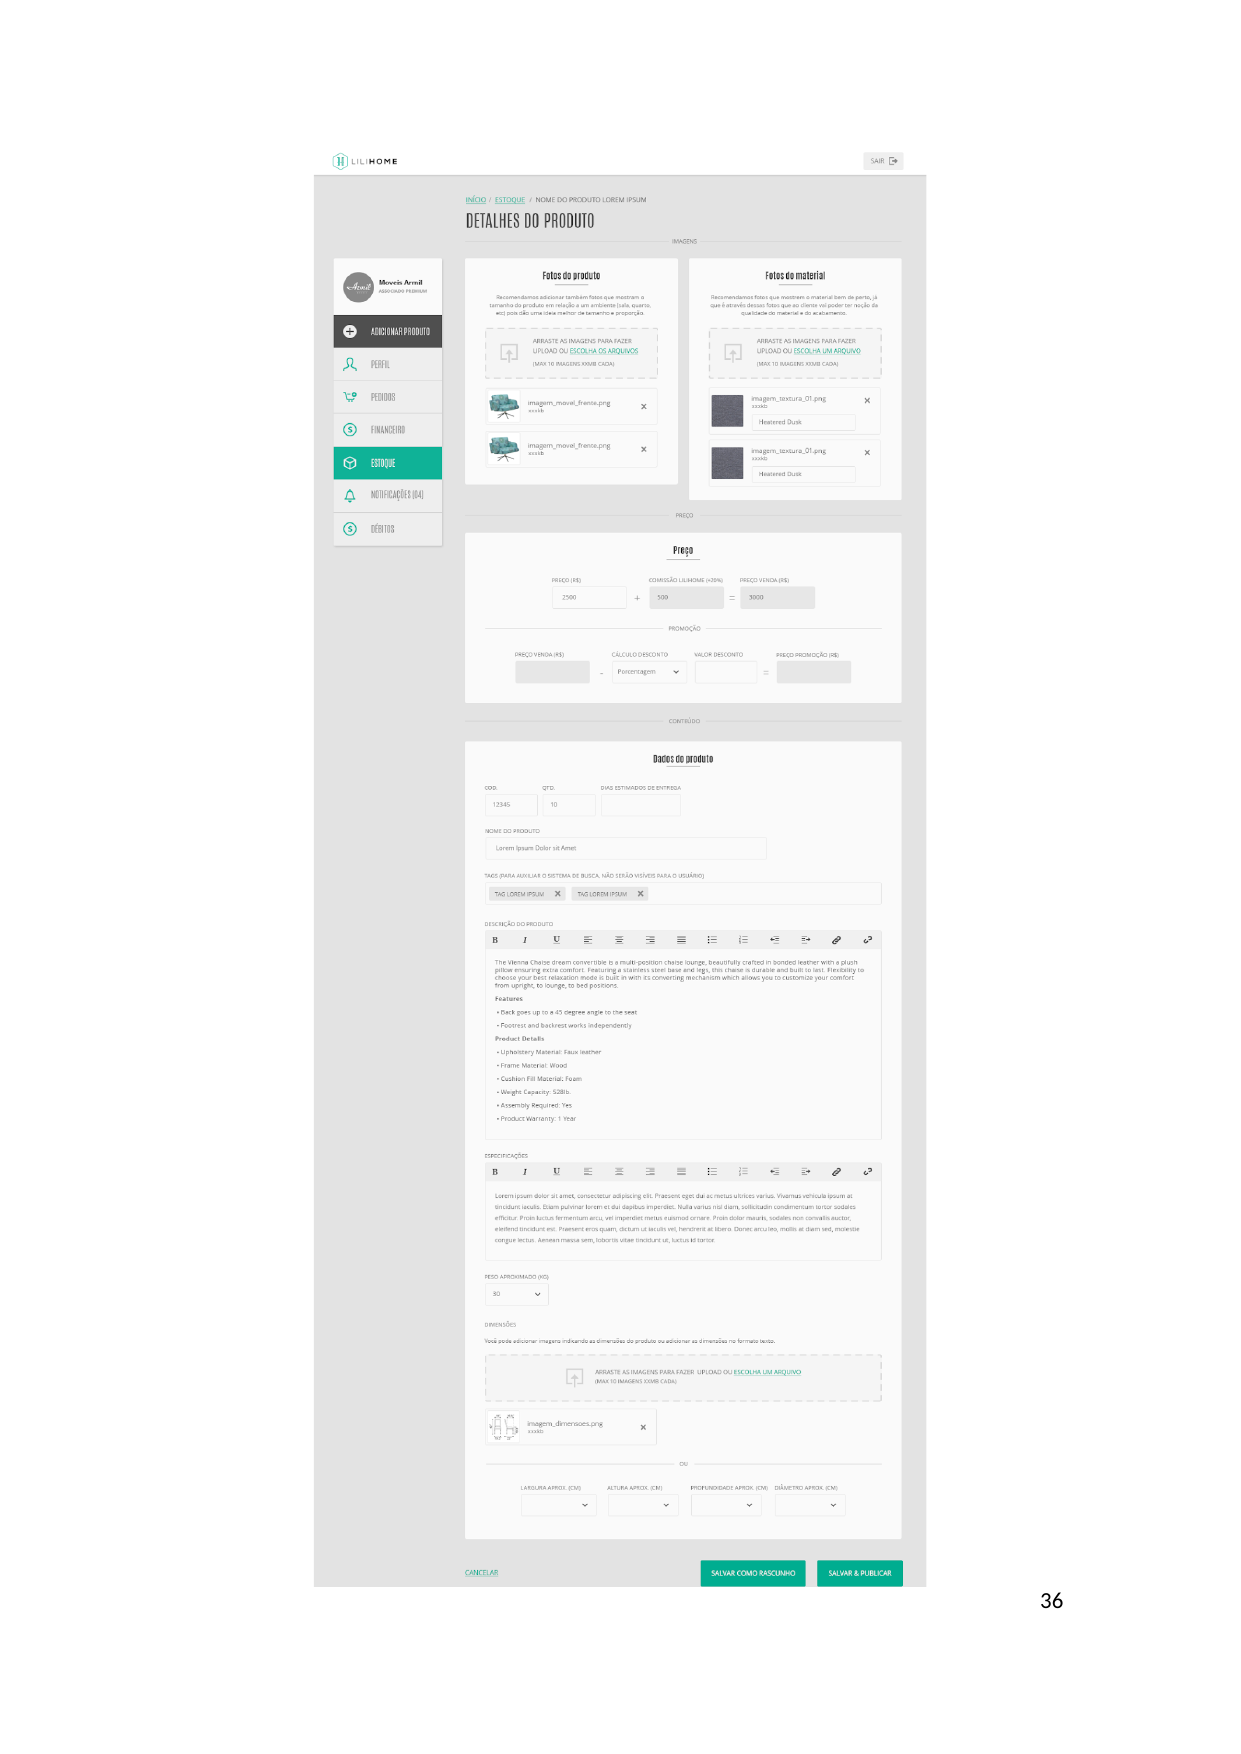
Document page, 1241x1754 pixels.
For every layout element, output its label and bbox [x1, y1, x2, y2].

picture [313, 147, 927, 1587]
